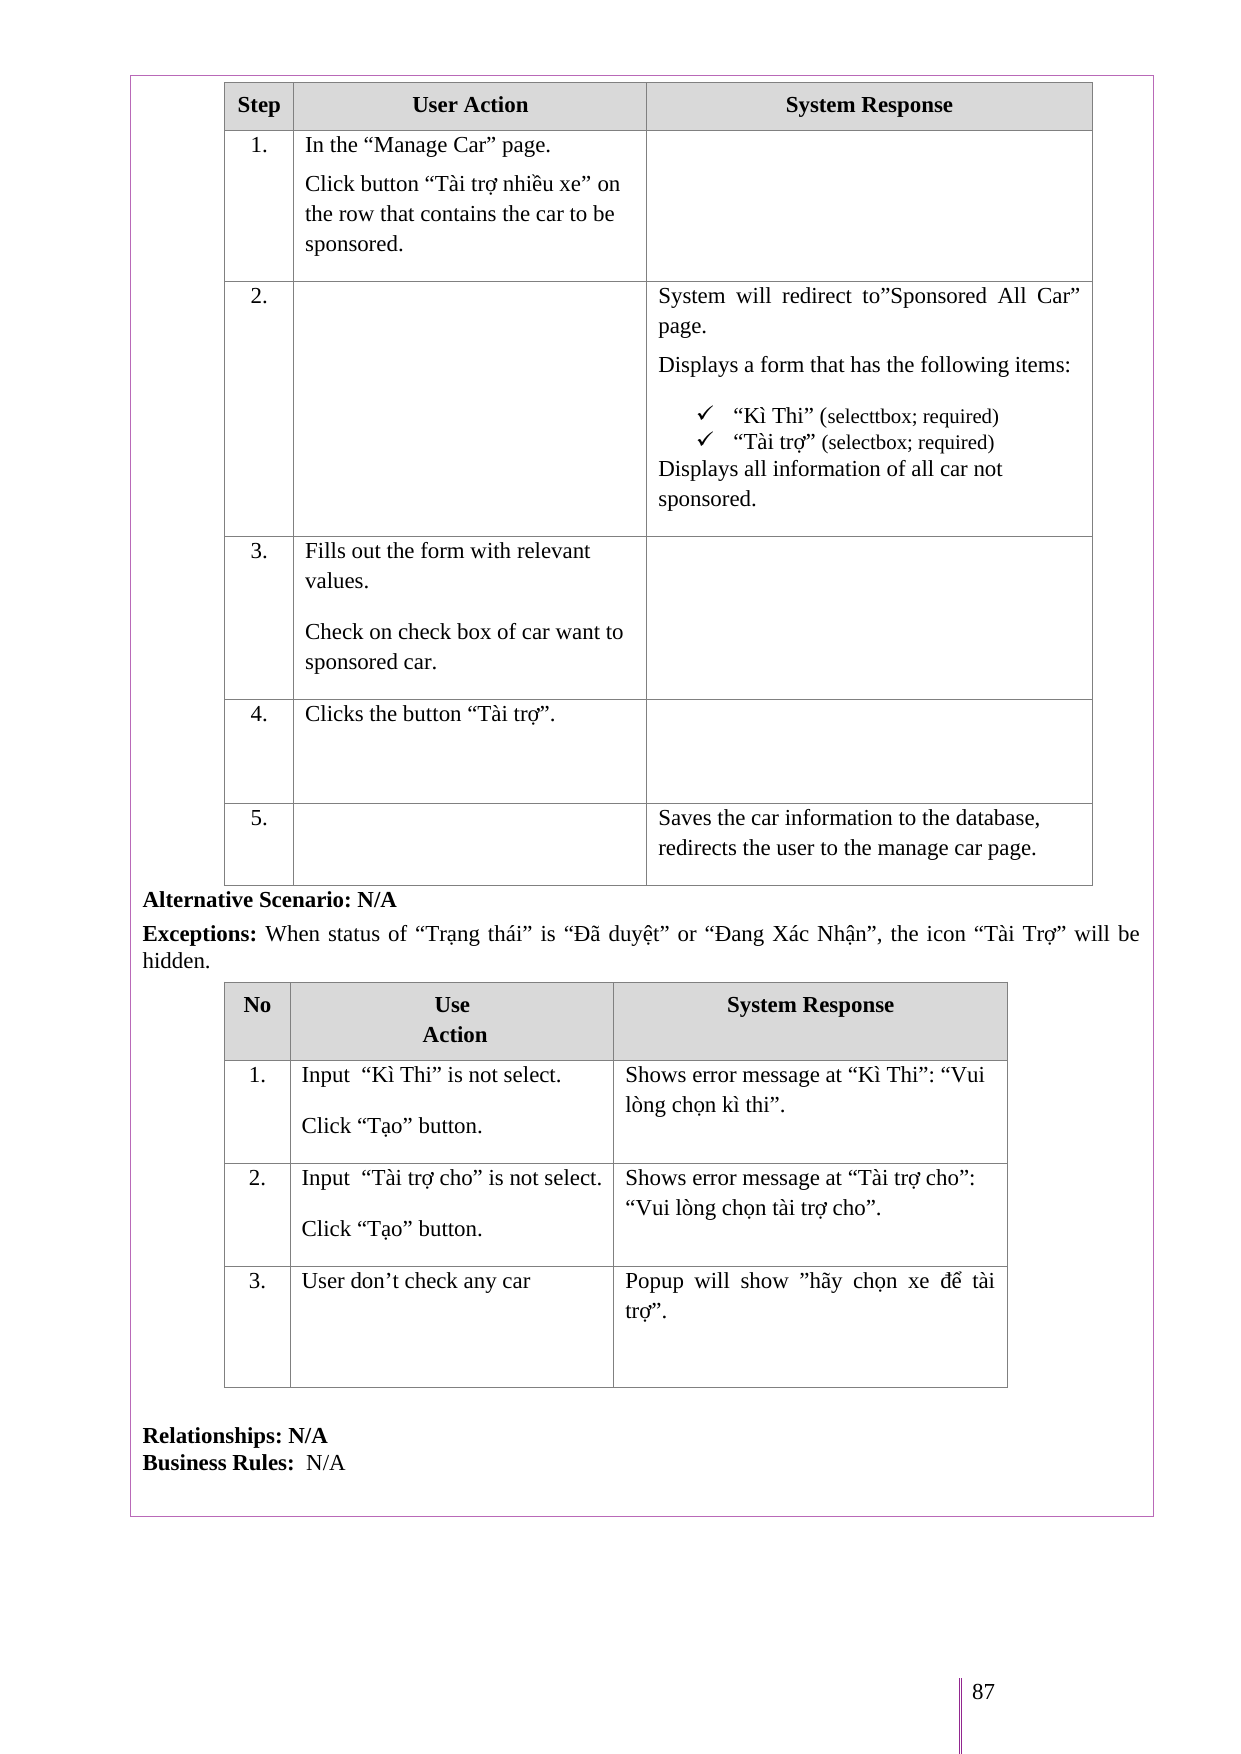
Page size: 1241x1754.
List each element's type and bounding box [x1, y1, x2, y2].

table_cell [131, 76, 1153, 1516]
